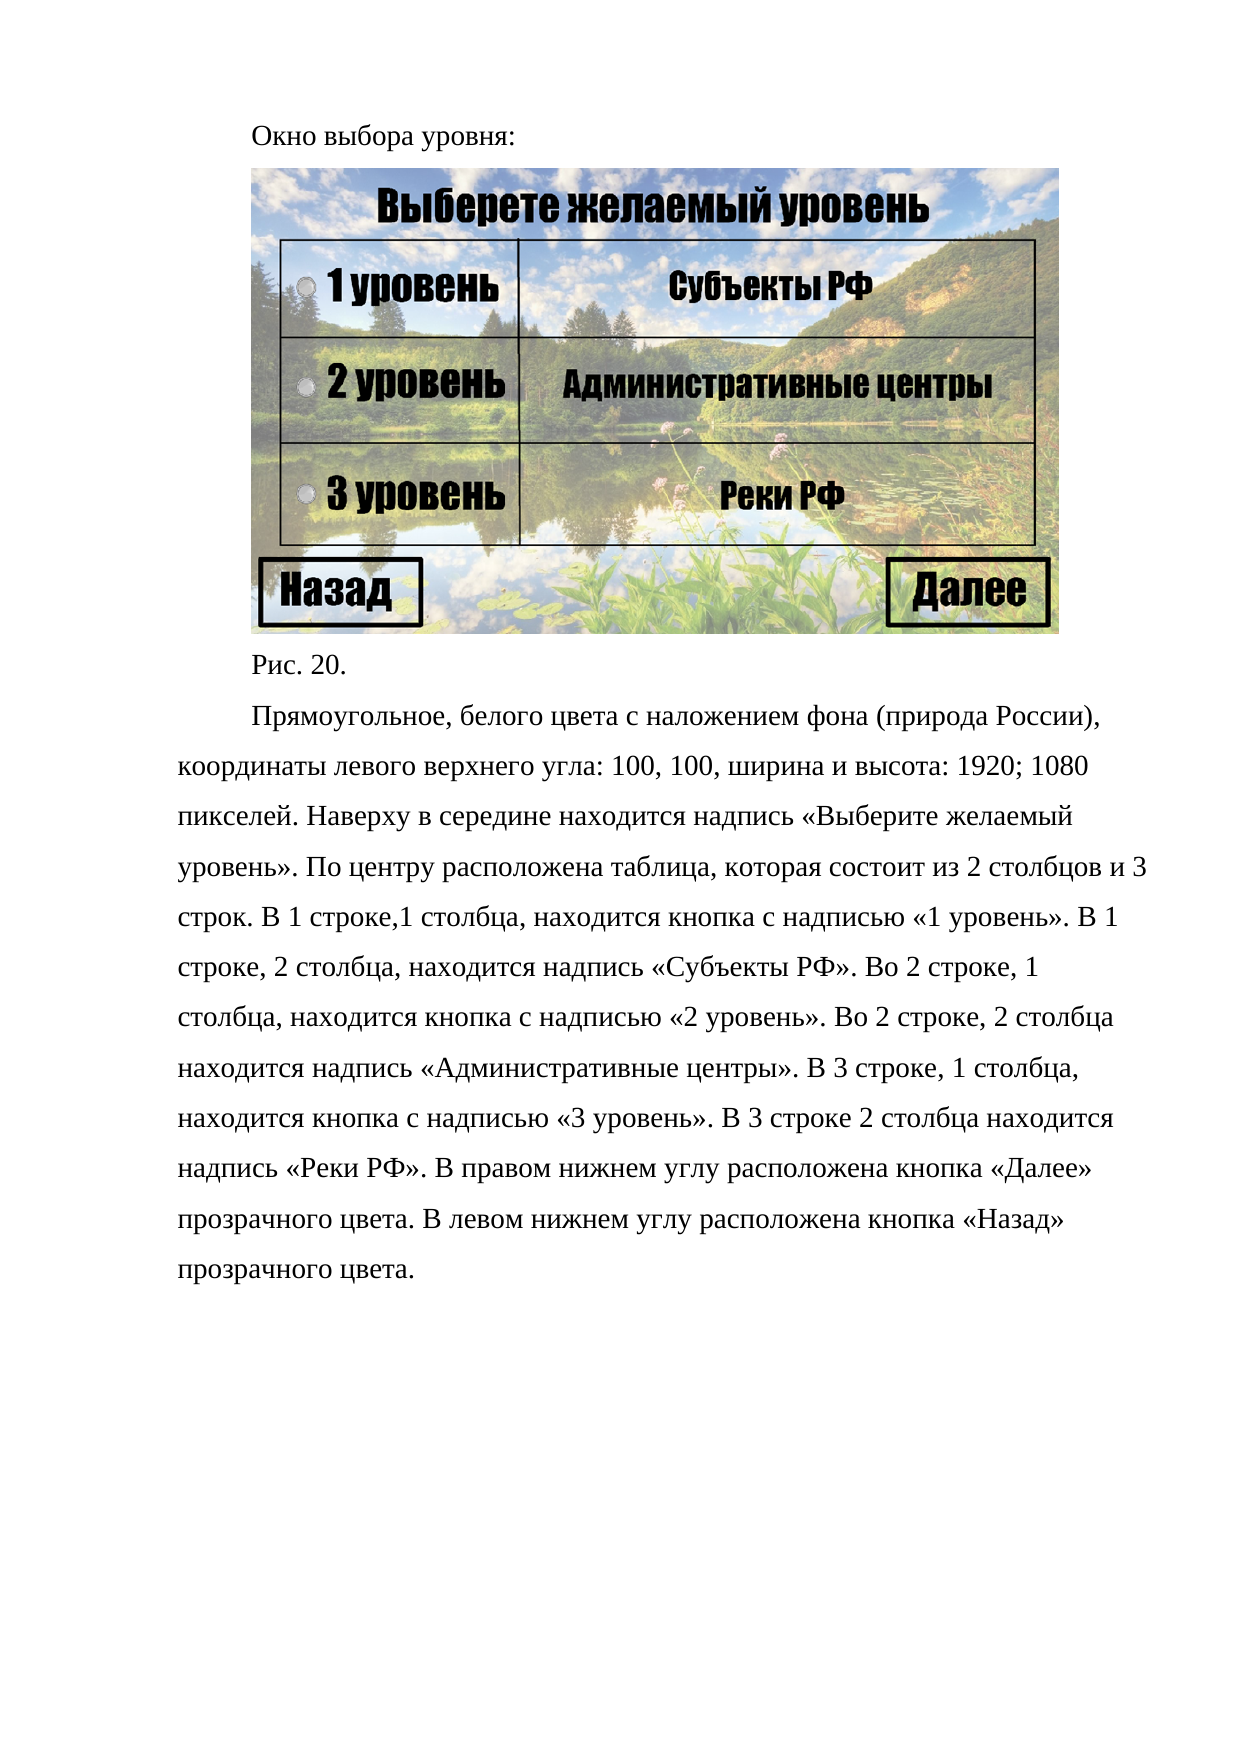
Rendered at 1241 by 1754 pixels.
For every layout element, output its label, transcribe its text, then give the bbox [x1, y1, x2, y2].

text Прямоугольное, белого цвета с наложением фона (природа России), координаты левого верхнего угла: 100, 100, ширина и высота: 1920; 1080 пикселей. Наверху в середине находится надпись «Выберите желаемый уровень». По центру расположена таблица, которая состоит из 2 столбцов и 3 строк. В 1 строке,1 столбца, находится кнопка с надписью «1 уровень». В 1 строке, 2 столбца, находится надпись «Субъекты РФ». Во 2 строке, 1 столбца, находится кнопка с надписью «2 уровень». Во 2 строке, 2 столбца находится надпись «Административные центры». В 3 строке, 1 столбца, находится кнопка с надписью «3 уровень». В 3 строке 2 столбца находится надпись «Реки РФ». В правом нижнем углу расположена кнопка «Далее» прозрачного цвета. В левом нижнем углу расположена кнопка «Назад» прозрачного цвета. [177, 698, 1152, 1285]
picture [251, 168, 1059, 634]
text Рис. 20. [177, 647, 1152, 681]
text Окно выбора уровня: [177, 118, 1152, 152]
